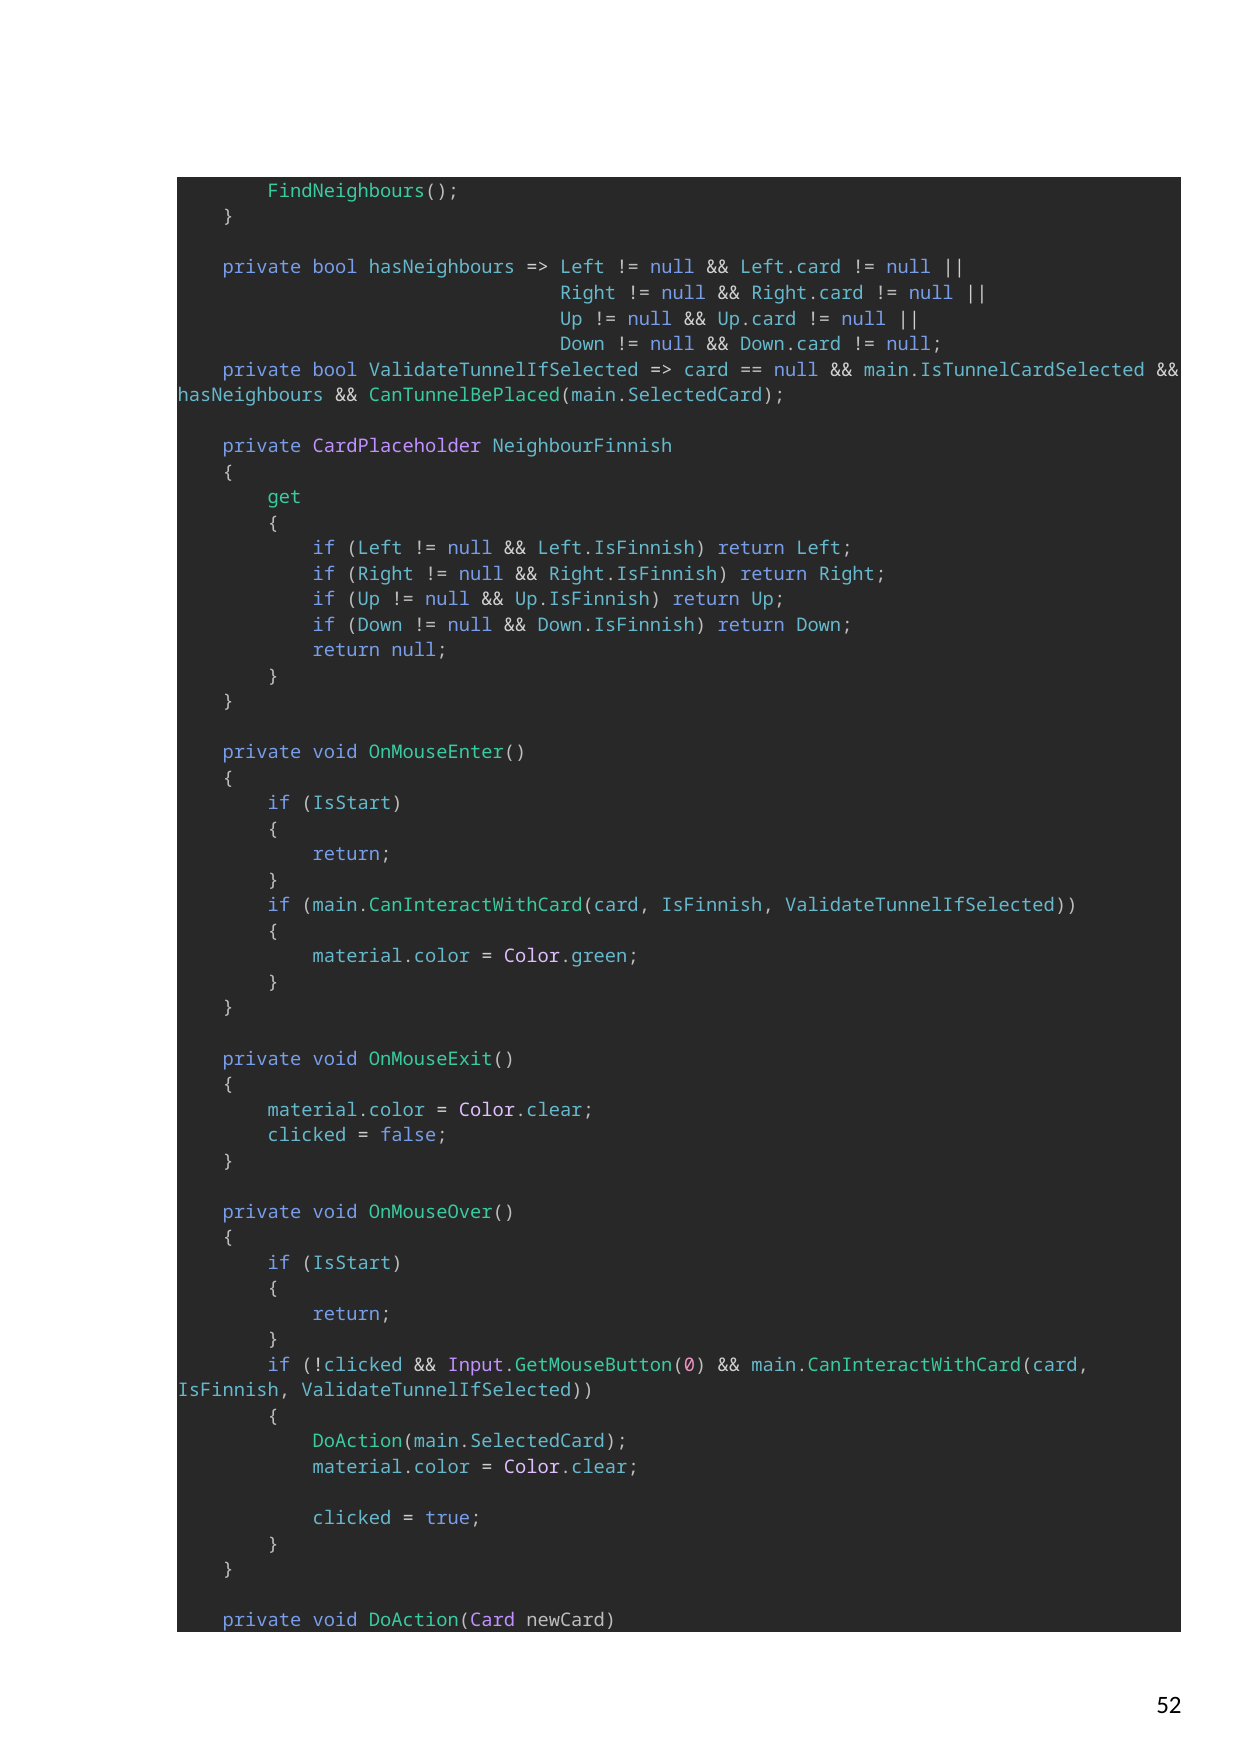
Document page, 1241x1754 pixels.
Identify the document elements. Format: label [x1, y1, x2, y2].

text [177, 177, 1181, 1632]
